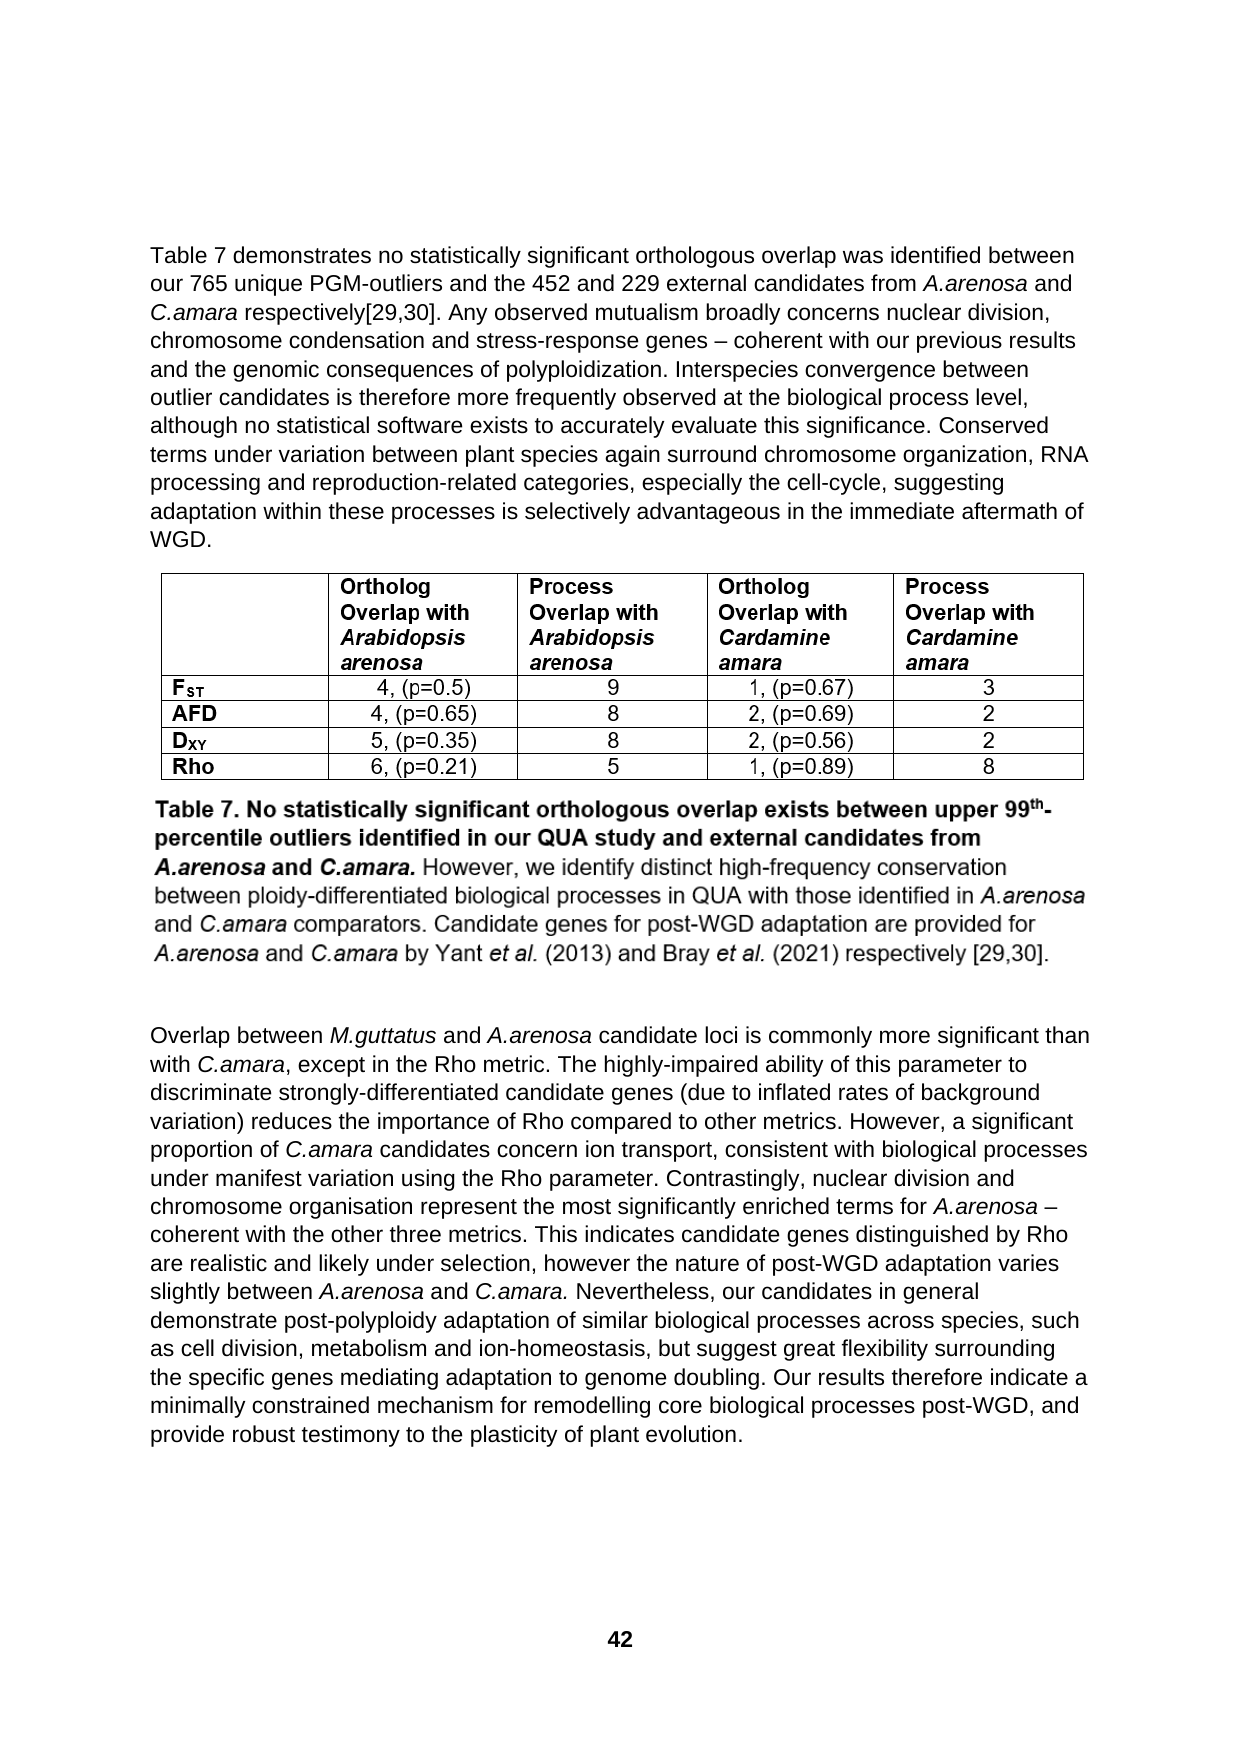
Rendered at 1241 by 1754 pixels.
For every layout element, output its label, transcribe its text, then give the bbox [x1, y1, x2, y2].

picture [149, 790, 1091, 978]
text Overlap between M.guttatus and A.arenosa candidate loci is commonly more significant than with C.amara, except in the Rho metric. The highly-impaired ability of this parameter to discriminate strongly-differentiated candidate genes (due to inflated rates of background variation) reduces the importance of Rho compared to other metrics. However, a significant proportion of C.amara candidates concern ion transport, consistent with biological processes under manifest variation using the Rho parameter. Contrastingly, nuclear division and chromosome organisation represent the most significantly enriched terms for A.arenosa – coherent with the other three metrics. This indicates candidate genes distinguished by Rho are realistic and likely under selection, however the nature of post-WGD adaptation varies slightly between A.arenosa and C.amara. Nevertheless, our candidates in general demonstrate post-polyploidy adaptation of similar biological processes across species, such as cell division, metabolism and ion-homeostasis, but suggest great flexibility surrounding the specific genes mediating adaptation to genome doubling. Our results therefore indicate a minimally constrained mechanism for remodelling core biological processes post-WGD, and provide robust testimony to the plasticity of plant evolution. [150, 1022, 1090, 1447]
picture [150, 564, 1091, 789]
text Table 7 demonstrates no statistically significant orthologous overlap was identified between our 765 unique PGM-outliers and the 452 and 229 external candidates from A.arenosa and C.amara respectively[29,30]. Any observed mutualism broadly concerns nuclear division, chromosome condensation and stress-response genes – coherent with our previous results and the genomic consequences of polyploidization. Interspecies convergence between outlier candidates is therefore more frequently observed at the biological process level, although no statistical software exists to accurately evaluate this significance. Conserved terms under variation between plant species again surround chromosome organization, RNA processing and reproduction-related categories, especially the cell-cycle, suggesting adaptation within these processes is selectively advantageous in the immediate aftermath of WGD. [150, 242, 1090, 553]
